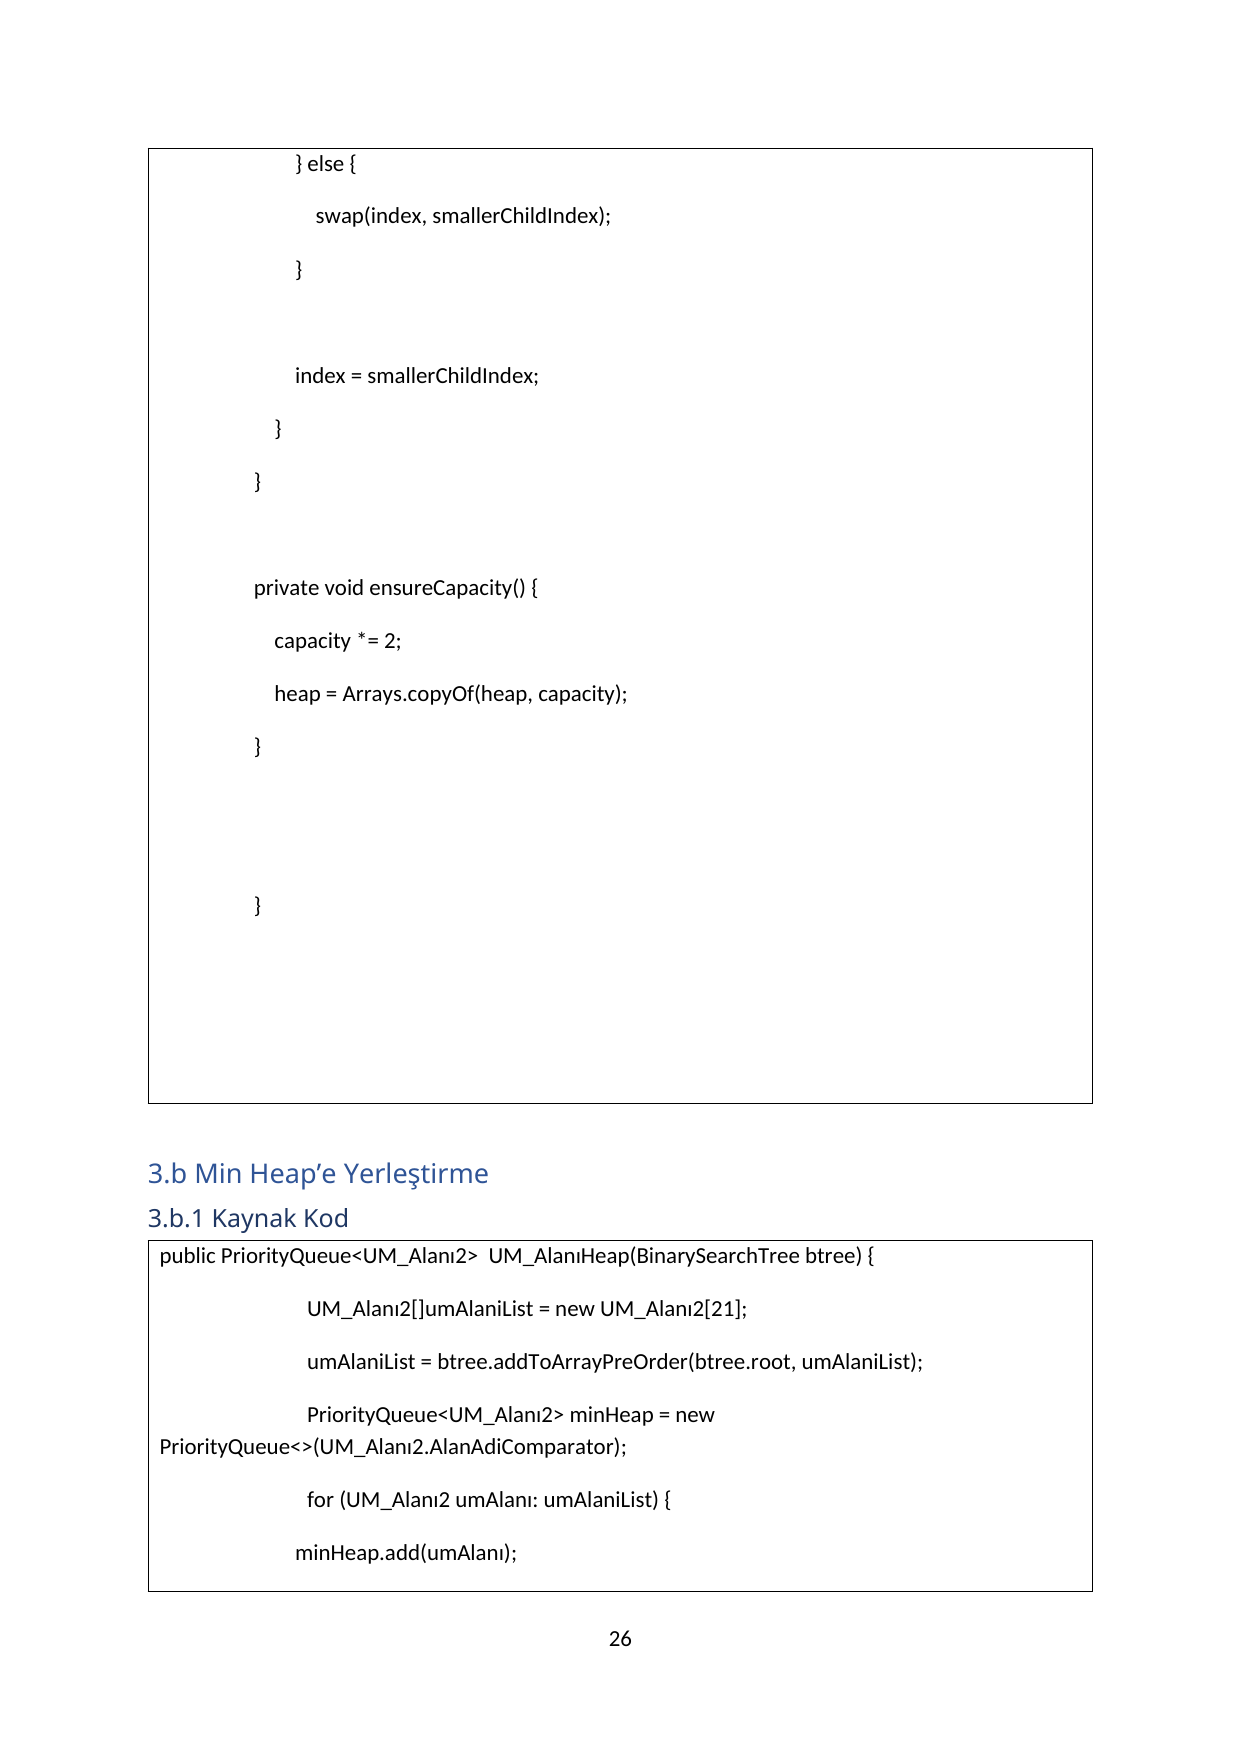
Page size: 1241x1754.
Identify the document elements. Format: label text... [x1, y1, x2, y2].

subtitle 3.b Min Heap’e Yerleştirme [148, 1154, 1093, 1191]
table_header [149, 1241, 1092, 1591]
subtitle 3.b.1 Kaynak Kod [148, 1201, 1093, 1235]
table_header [149, 149, 1092, 1103]
